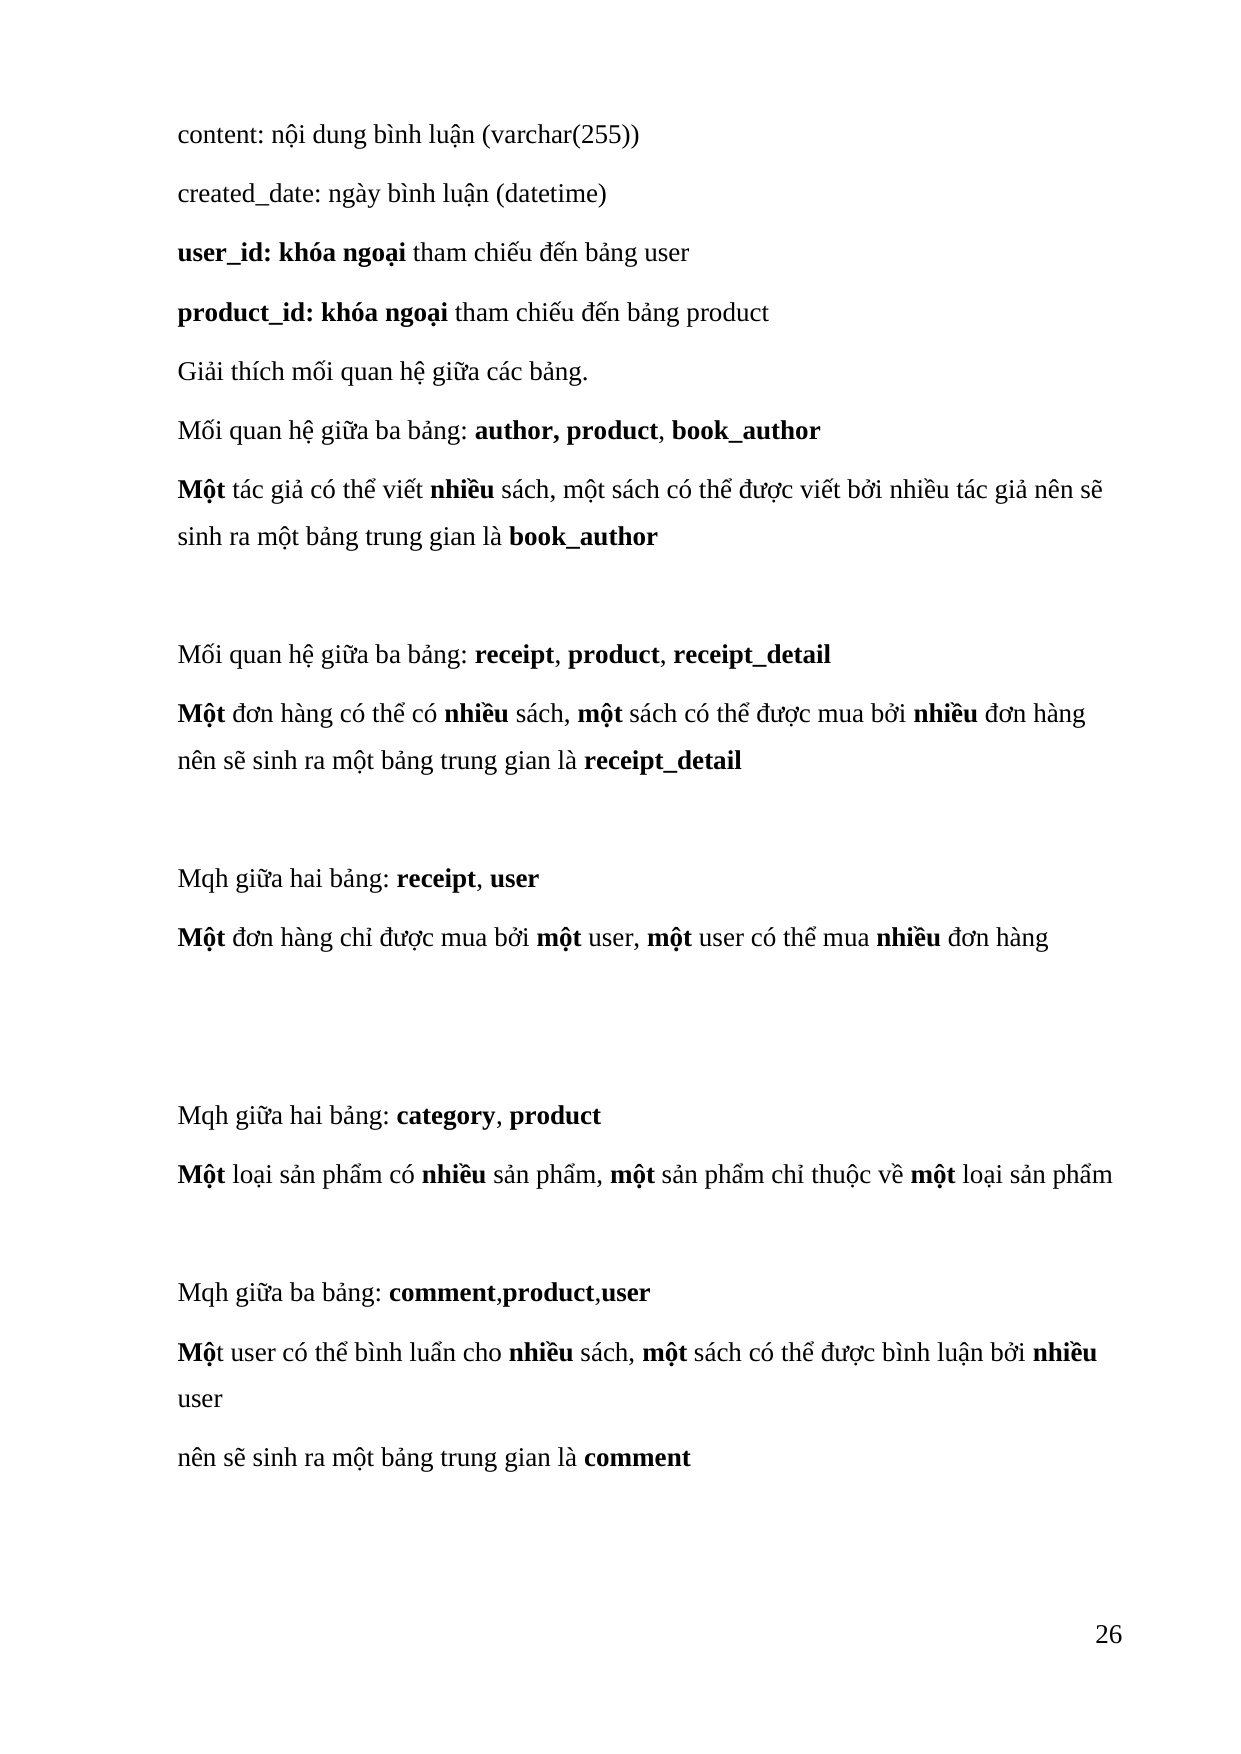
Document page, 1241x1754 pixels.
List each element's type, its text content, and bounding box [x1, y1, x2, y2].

text Mối quan hệ giữa ba bảng: receipt, product, receipt_detail [177, 638, 1122, 669]
text Giải thích mối quan hệ giữa các bảng. [177, 355, 1122, 386]
text Mqh giữa hai bảng: category, product [177, 1099, 1122, 1130]
text created_date: ngày bình luận (datetime) [177, 177, 1122, 208]
text Mqh giữa hai bảng: receipt, user [177, 862, 1122, 893]
text product_id: khóa ngoại tham chiếu đến bảng product [177, 296, 1122, 327]
text Một đơn hàng chỉ được mua bởi một user, một user có thể mua nhiều đơn hàng [177, 921, 1122, 953]
text Một user có thể bình luẩn cho nhiều sách, một sách có thể được bình luận bởi nhiều user [177, 1336, 1122, 1413]
text content: nội dung bình luận (varchar(255)) [177, 118, 1122, 149]
text Một tác giả có thể viết nhiều sách, một sách có thể được viết bởi nhiều tác giả nên sẽ sinh ra một bảng trung gian là book_author [177, 473, 1122, 551]
text Mối quan hệ giữa ba bảng: author, product, book_author [177, 414, 1122, 445]
text Một đơn hàng có thể có nhiều sách, một sách có thể được mua bởi nhiều đơn hàng nên sẽ sinh ra một bảng trung gian là receipt_detail [177, 697, 1122, 775]
text nên sẽ sinh ra một bảng trung gian là comment [177, 1441, 1122, 1473]
text user_id: khóa ngoại tham chiếu đến bảng user [177, 236, 1122, 268]
text Một loại sản phẩm có nhiều sản phẩm, một sản phẩm chỉ thuộc về một loại sản phẩm [177, 1158, 1122, 1189]
text Mqh giữa ba bảng: comment,product,user [177, 1276, 1122, 1308]
